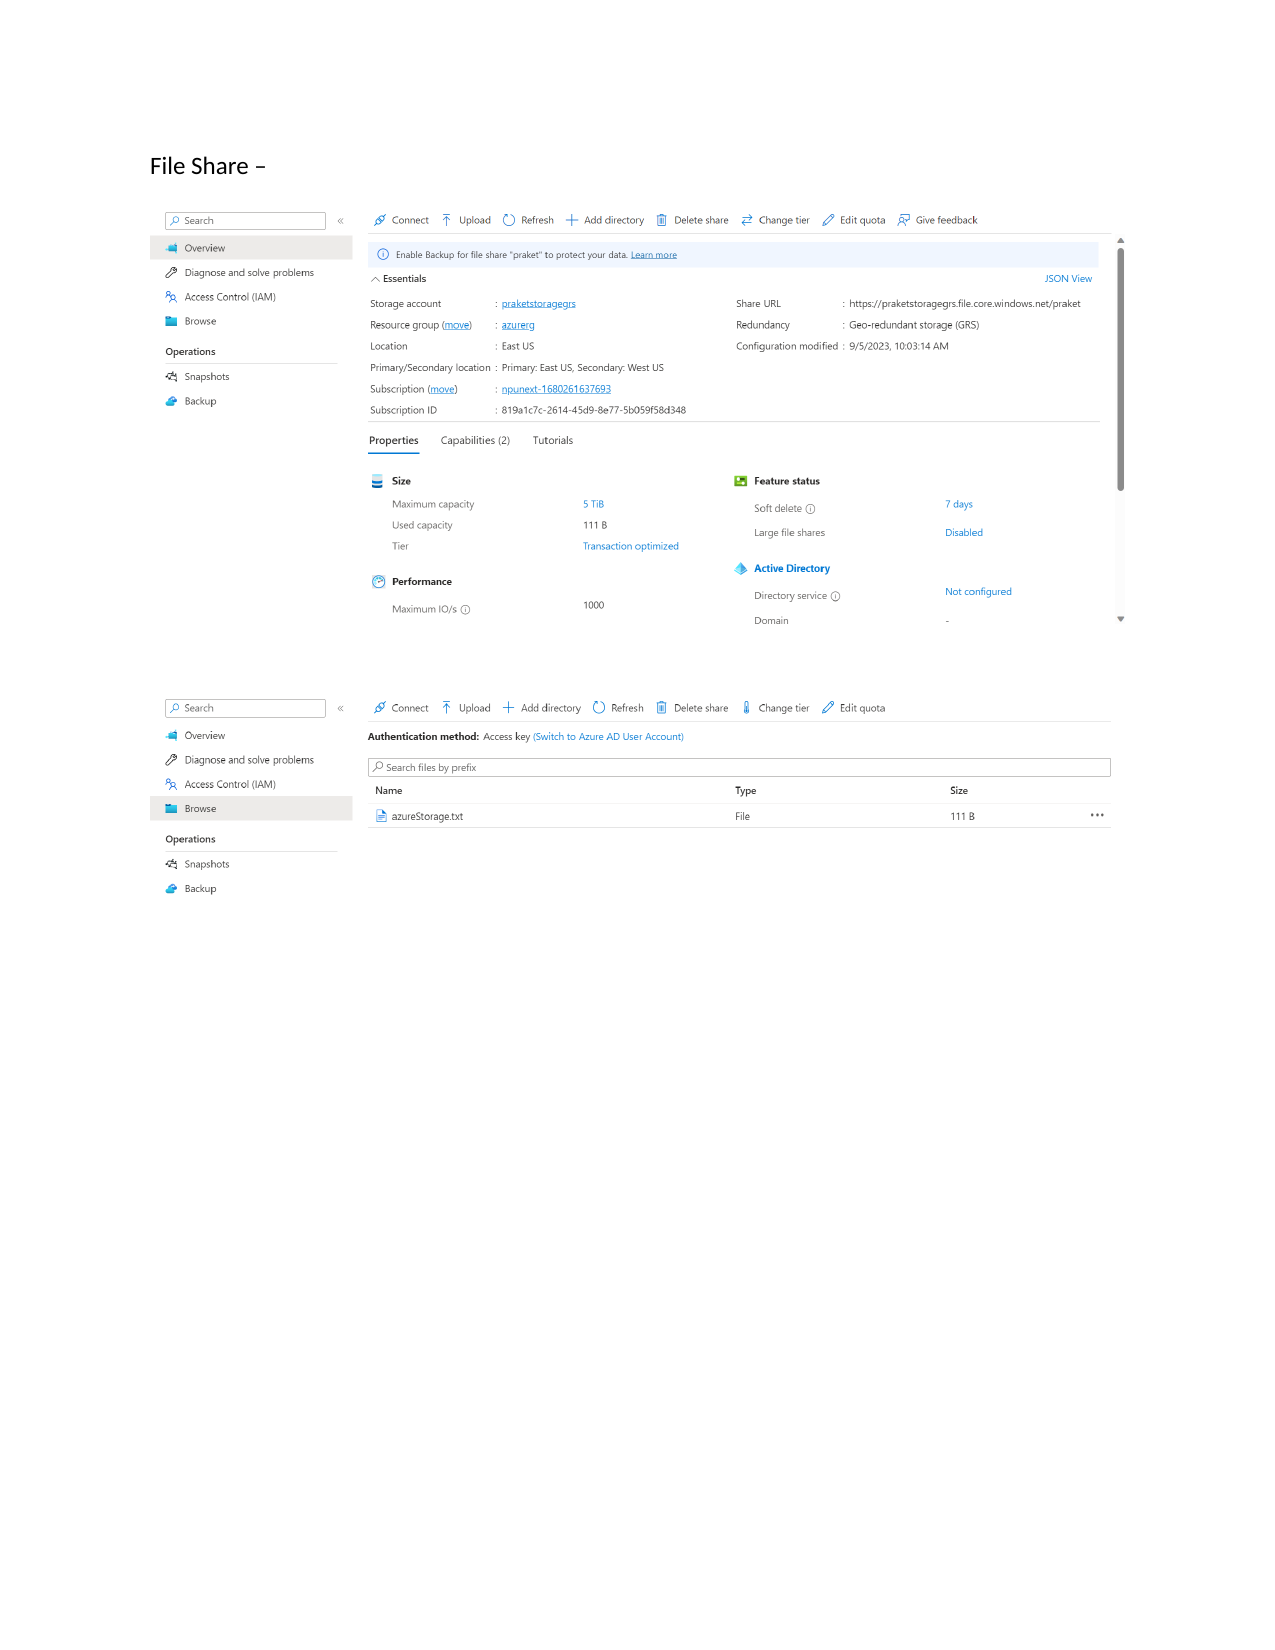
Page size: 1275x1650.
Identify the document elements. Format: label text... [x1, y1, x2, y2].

text File Share – [150, 150, 1125, 181]
picture [150, 692, 1125, 908]
picture [150, 199, 1125, 624]
